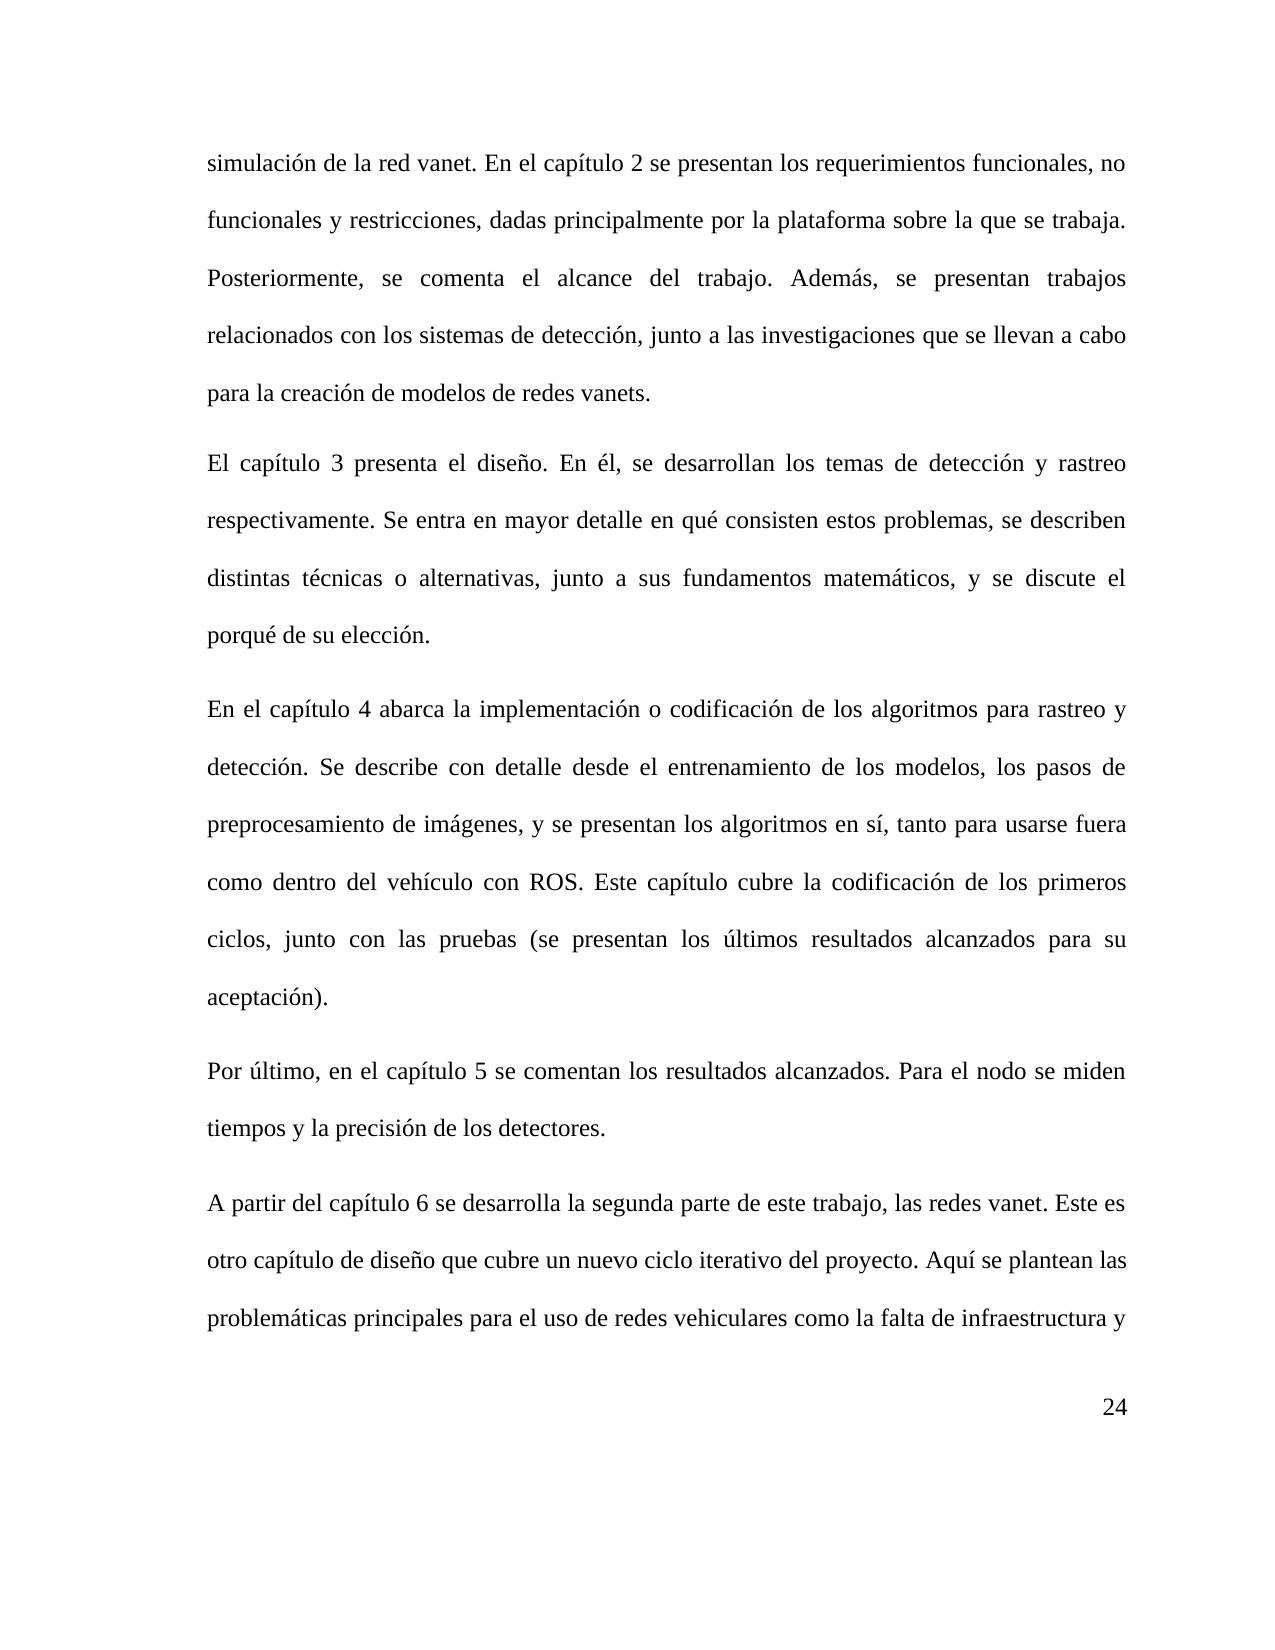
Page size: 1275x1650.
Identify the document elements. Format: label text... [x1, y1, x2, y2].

text En el capítulo 4 abarca la implementación o codificación de los algoritmos para rastreo y detección. Se describe con detalle desde el entrenamiento de los modelos, los pasos de preprocesamiento de imágenes, y se presentan los algoritmos en sí, tanto para usarse fuera como dentro del vehículo con ROS. Este capítulo cubre la codificación de los primeros ciclos, junto con las pruebas (se presentan los últimos resultados alcanzados para su aceptación). [207, 694, 1127, 1011]
text Por último, en el capítulo 5 se comentan los resultados alcanzados. Para el nodo se miden tiempos y la precisión de los detectores. [207, 1056, 1127, 1142]
text El capítulo 3 presenta el diseño. En él, se desarrollan los temas de detección y rastreo respectivamente. Se entra en mayor detalle en qué consisten estos problemas, se describen distintas técnicas o alternativas, junto a sus fundamentos matemáticos, y se discute el porqué de su elección. [207, 448, 1127, 649]
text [207, 1188, 1127, 1331]
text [207, 148, 1127, 406]
